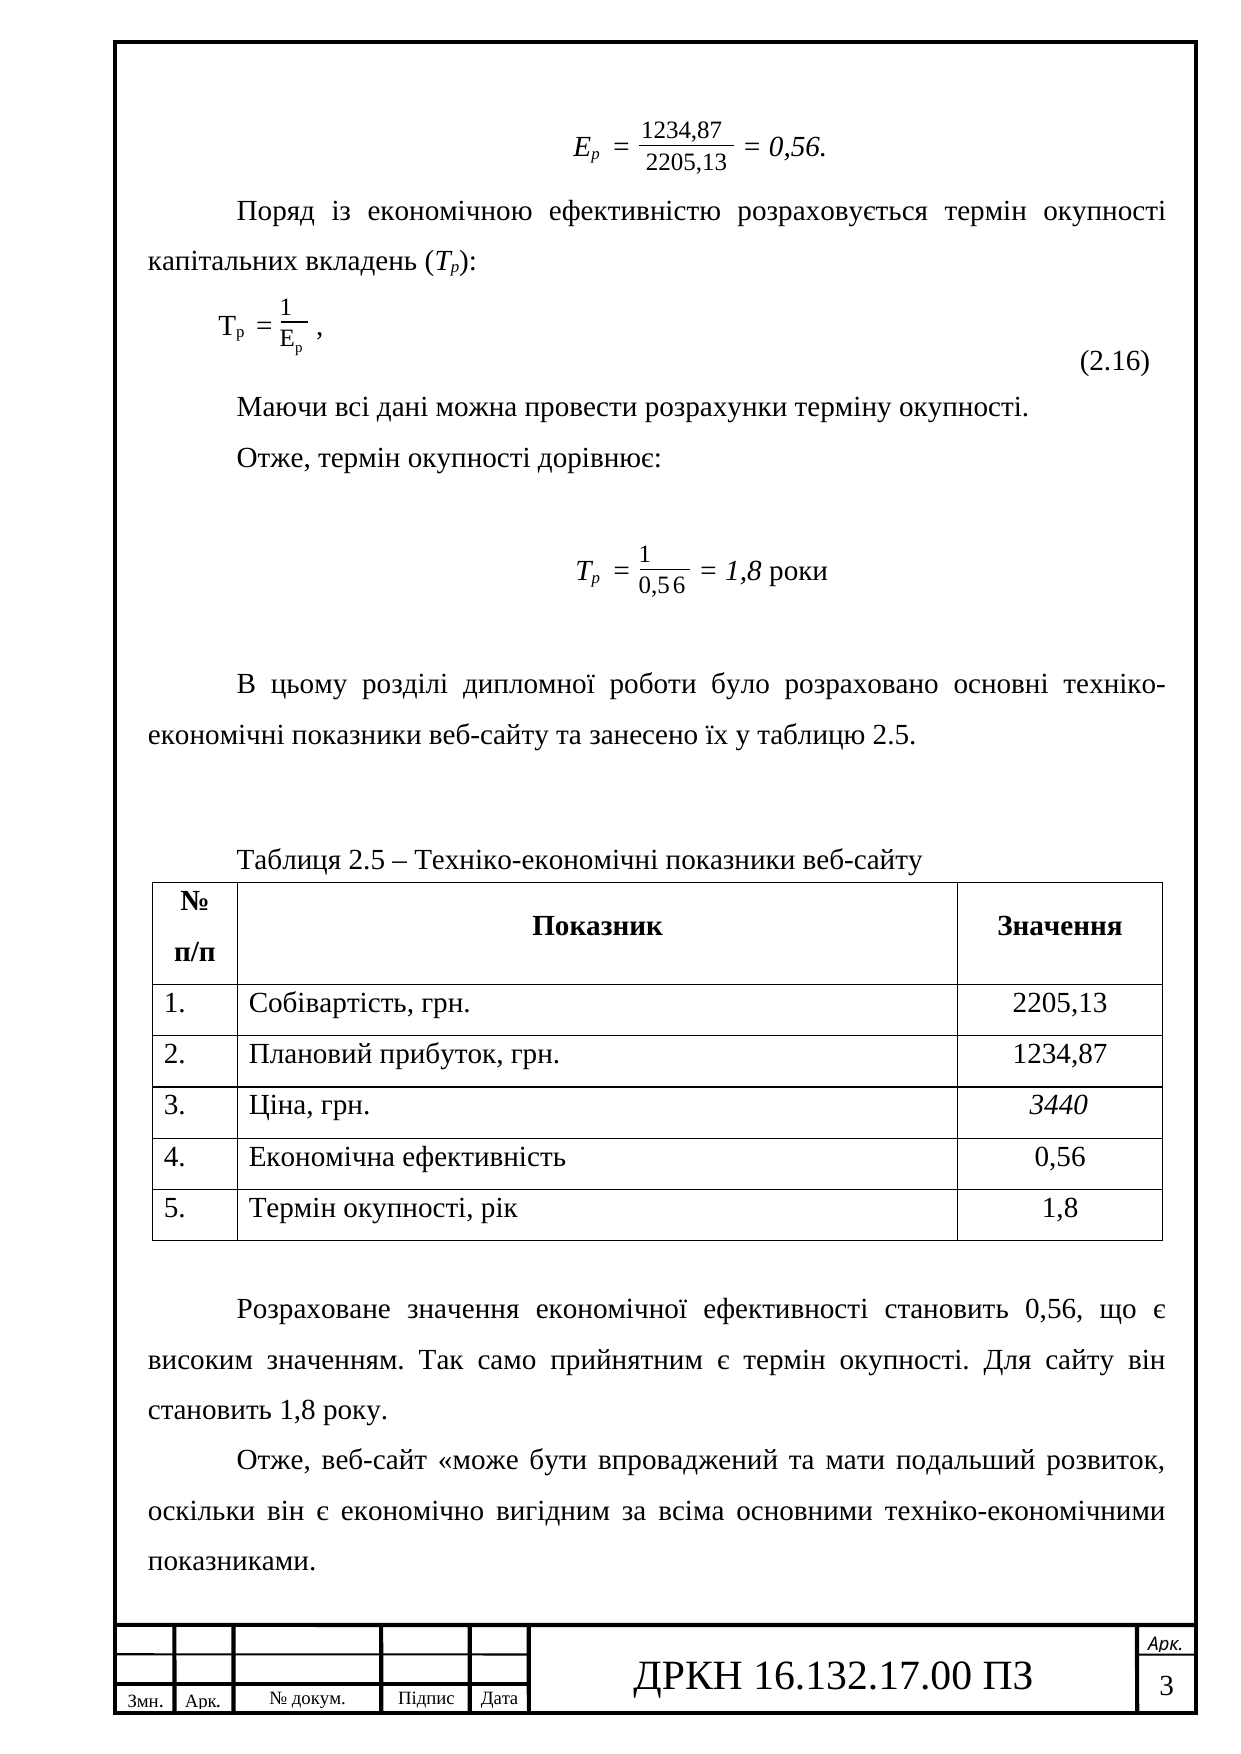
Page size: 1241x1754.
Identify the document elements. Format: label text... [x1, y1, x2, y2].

text Ер = = 0,56. [148, 117, 1167, 176]
text Отже, термін окупності дорівнює: [148, 440, 1167, 473]
table_cell 1234,87 [958, 1036, 1162, 1086]
subtitle Таблиця 2.5 – Техніко-економічні показники веб-сайту [148, 842, 1167, 876]
table_cell 5. [153, 1190, 237, 1240]
table_cell 2205,13 [958, 985, 1162, 1035]
table_header № п/п [153, 883, 237, 984]
text Поряд із економічною ефективністю розраховується термін окупності капітальних вкладень (Тр): [148, 193, 1167, 276]
table_cell Плановий прибуток, грн. [238, 1036, 957, 1086]
table_header Значення [958, 883, 1162, 984]
text Розраховане значення економічної ефективності становить 0,56, що є високим значенням. Так само прийнятним є термін окупності. Для сайту він становить 1,8 року. [148, 1291, 1167, 1426]
table_cell 0,56 [958, 1139, 1162, 1189]
table_cell 3. [153, 1088, 237, 1138]
table_cell 3440 [958, 1088, 1162, 1138]
table_cell 1,8 [958, 1190, 1162, 1240]
text Маючи всі дані можна провести розрахунки терміну окупності. [148, 389, 1167, 423]
table_cell 1. [153, 985, 237, 1035]
text Отже, веб-сайт «може бути впроваджений та мати подальший розвиток, оскільки він є економічно вигідним за всіма основними техніко-економічними показниками. [148, 1442, 1167, 1577]
table_header (2.16) [1061, 293, 1152, 389]
table_cell Ціна, грн. [238, 1088, 957, 1138]
table_cell 2. [153, 1036, 237, 1086]
table_cell Термін окупності, рік [238, 1190, 957, 1240]
table_header Показник [238, 883, 957, 984]
table_cell Собівартість, грн. [238, 985, 957, 1035]
table_cell Економічна ефективність [238, 1139, 957, 1189]
table_cell 4. [153, 1139, 237, 1189]
table_header Тр = , [133, 293, 1061, 389]
text В цьому розділі дипломної роботи було розраховано основні техніко-економічні показники веб-сайту та занесено їх у таблицю 2.5. [148, 667, 1167, 750]
text Тр = = 1,8 роки [148, 541, 1167, 599]
